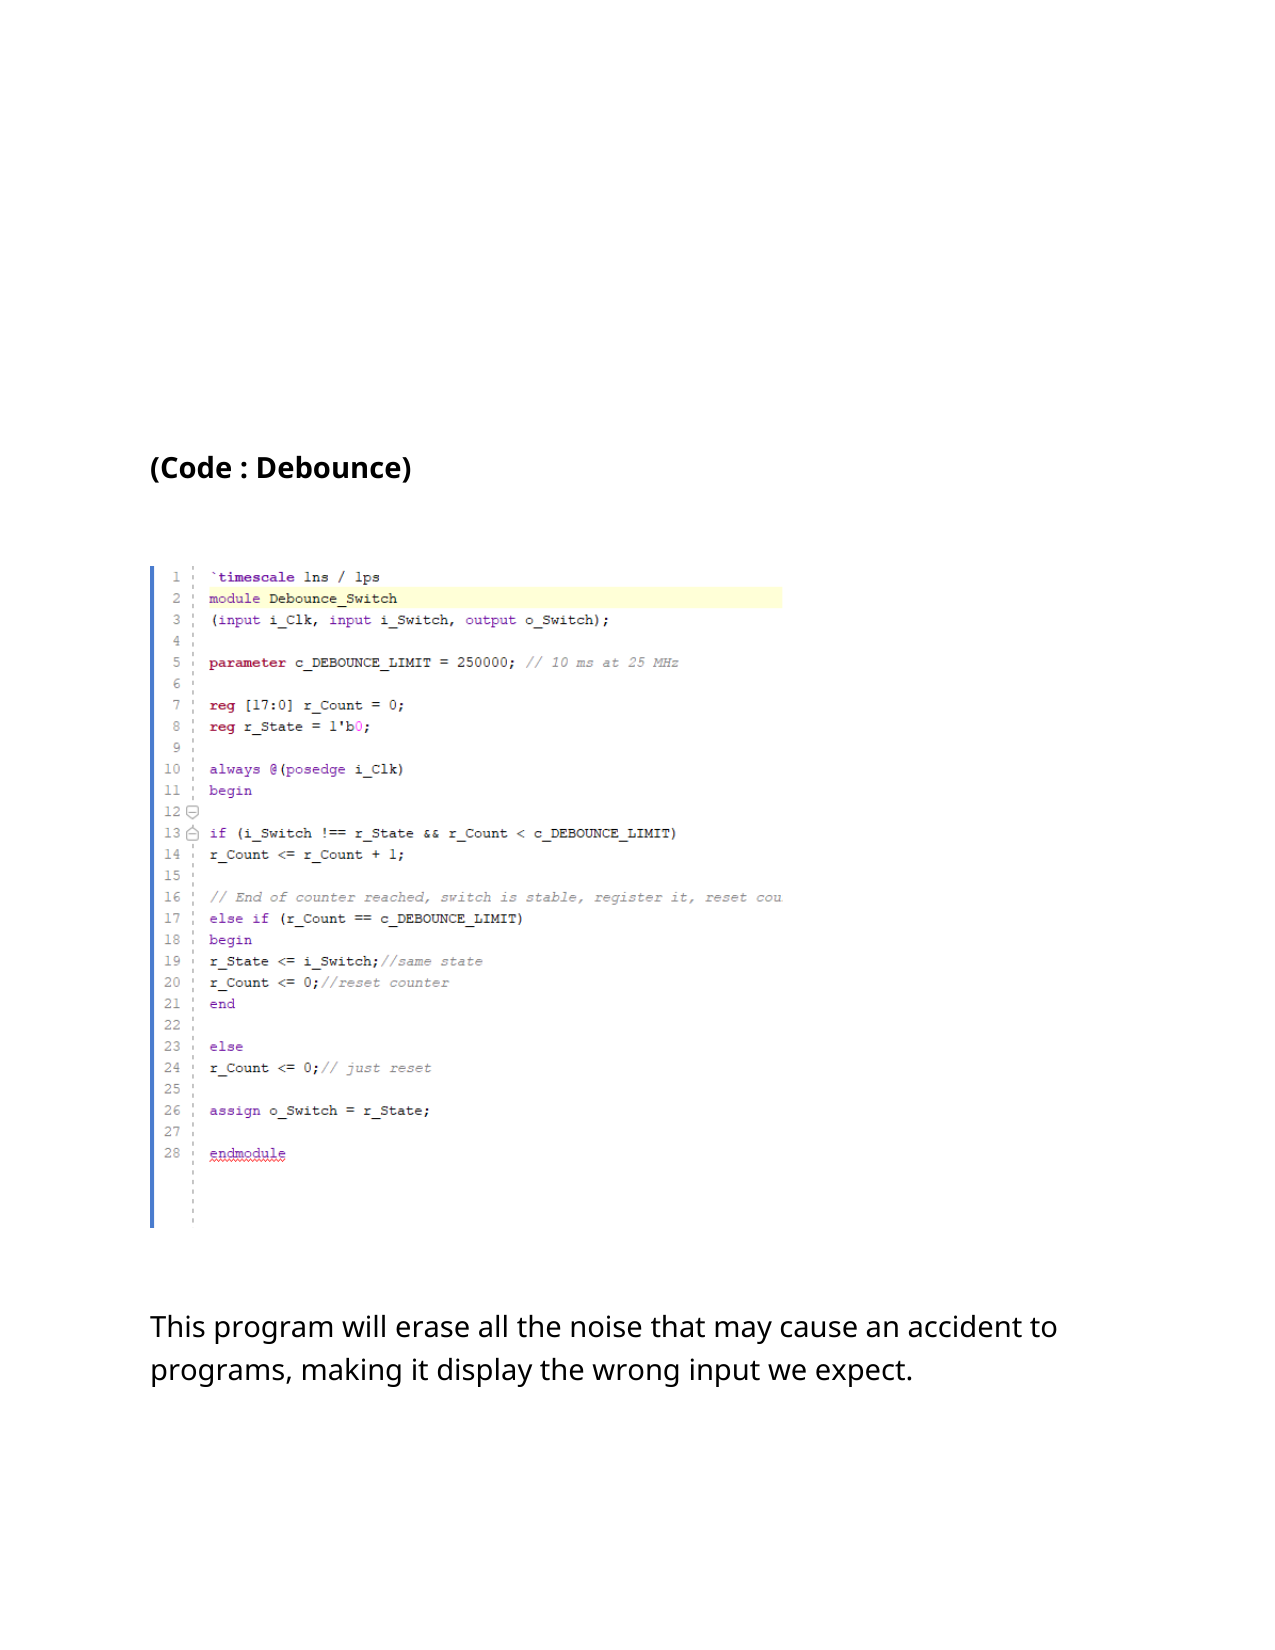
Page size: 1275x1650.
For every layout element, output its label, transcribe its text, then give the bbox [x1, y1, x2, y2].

picture [150, 566, 783, 1228]
text (Code : Debounce) [150, 447, 1125, 487]
text This program will erase all the noise that may cause an accident to programs, making it display the wrong input we expect. [150, 1306, 1125, 1388]
